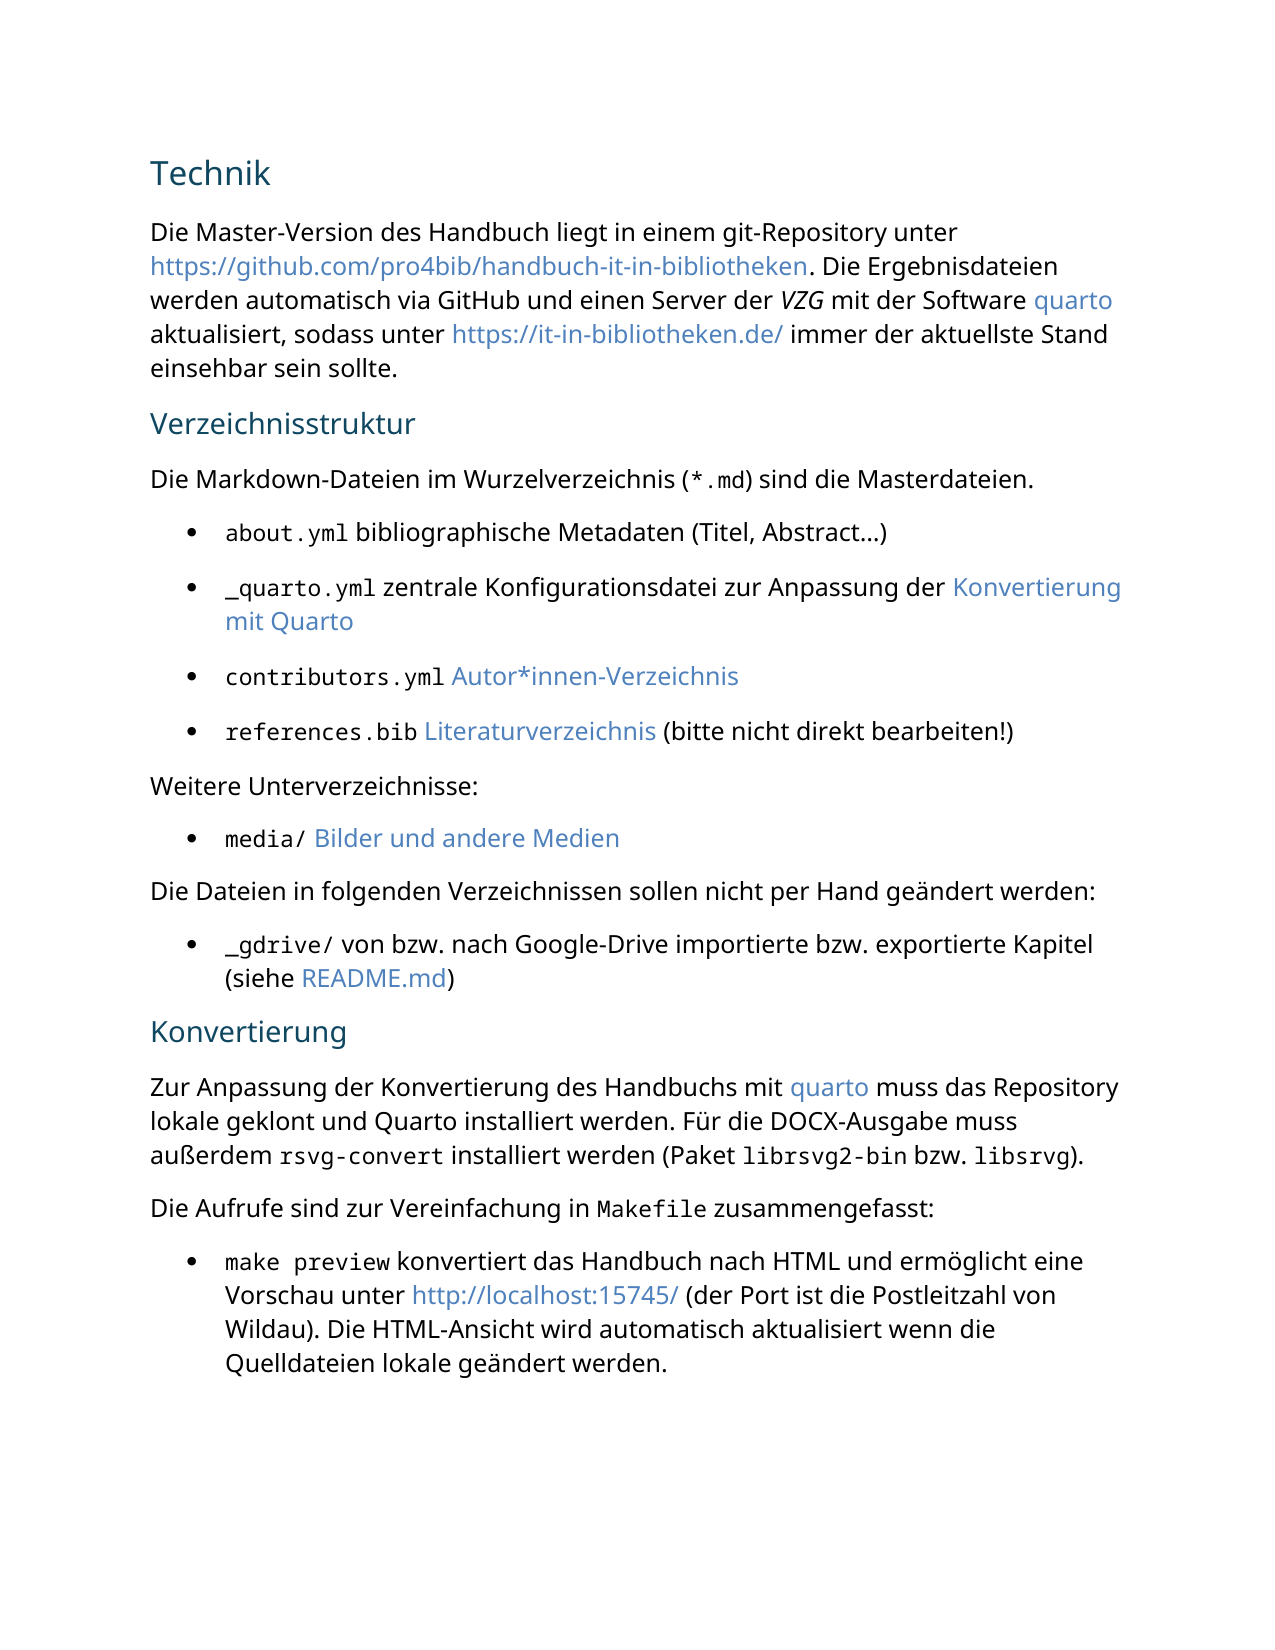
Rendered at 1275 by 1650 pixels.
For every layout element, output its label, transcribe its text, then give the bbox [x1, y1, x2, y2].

subtitle Verzeichnisstruktur [150, 403, 1125, 443]
list _quarto.yml zentrale Konfigurationsdatei zur Anpassung der Konvertierung mit Quarto [187, 569, 1125, 637]
text Zur Anpassung der Konvertierung des Handbuchs mit quarto muss das Repository lokale geklont und Quarto installiert werden. Für die DOCX-Ausgabe muss außerdem rsvg-convert installiert werden (Paket librsvg2-bin bzw. libsrvg). [150, 1070, 1125, 1172]
text Die Master-Version des Handbuch liegt in einem git-Repository unter https://github.com/pro4bib/handbuch-it-in-bibliotheken. Die Ergebnisdateien werden automatisch via GitHub und einen Server der VZG mit der Software quarto aktualisiert, sodass unter https://it-in-bibliotheken.de/ immer der aktuellste Stand einsehbar sein sollte. [150, 214, 1125, 384]
list make preview konvertiert das Handbuch nach HTML und ermöglicht eine Vorschau unter http://localhost:15745/ (der Port ist die Postleitzahl von Wildau). Die HTML-Ansicht wird automatisch aktualisiert wenn die Quelldateien lokale geändert werden. [187, 1243, 1125, 1380]
text Die Dateien in folgenden Verzeichnissen sollen nicht per Hand geändert werden: [150, 874, 1125, 908]
list media/ Bilder und andere Medien [187, 821, 1125, 855]
text Die Aufrufe sind zur Vereinfachung in Makefile zusammengefasst: [150, 1191, 1125, 1225]
subtitle Konvertierung [150, 1011, 1125, 1051]
text Die Markdown-Dateien im Wurzelverzeichnis (*.md) sind die Masterdateien. [150, 462, 1125, 496]
text Weitere Unterverzeichnisse: [150, 768, 1125, 802]
list references.bib Literaturverzeichnis (bitte nicht direkt bearbeiten!) [187, 713, 1125, 747]
subtitle Technik [150, 150, 1125, 195]
list about.yml bibliographische Metadaten (Titel, Abstract…) [187, 514, 1125, 548]
list _gdrive/ von bzw. nach Google-Drive importierte bzw. exportierte Kapitel (siehe README.md) [187, 927, 1125, 995]
list contributors.yml Autor*innen-Verzeichnis [187, 658, 1125, 692]
